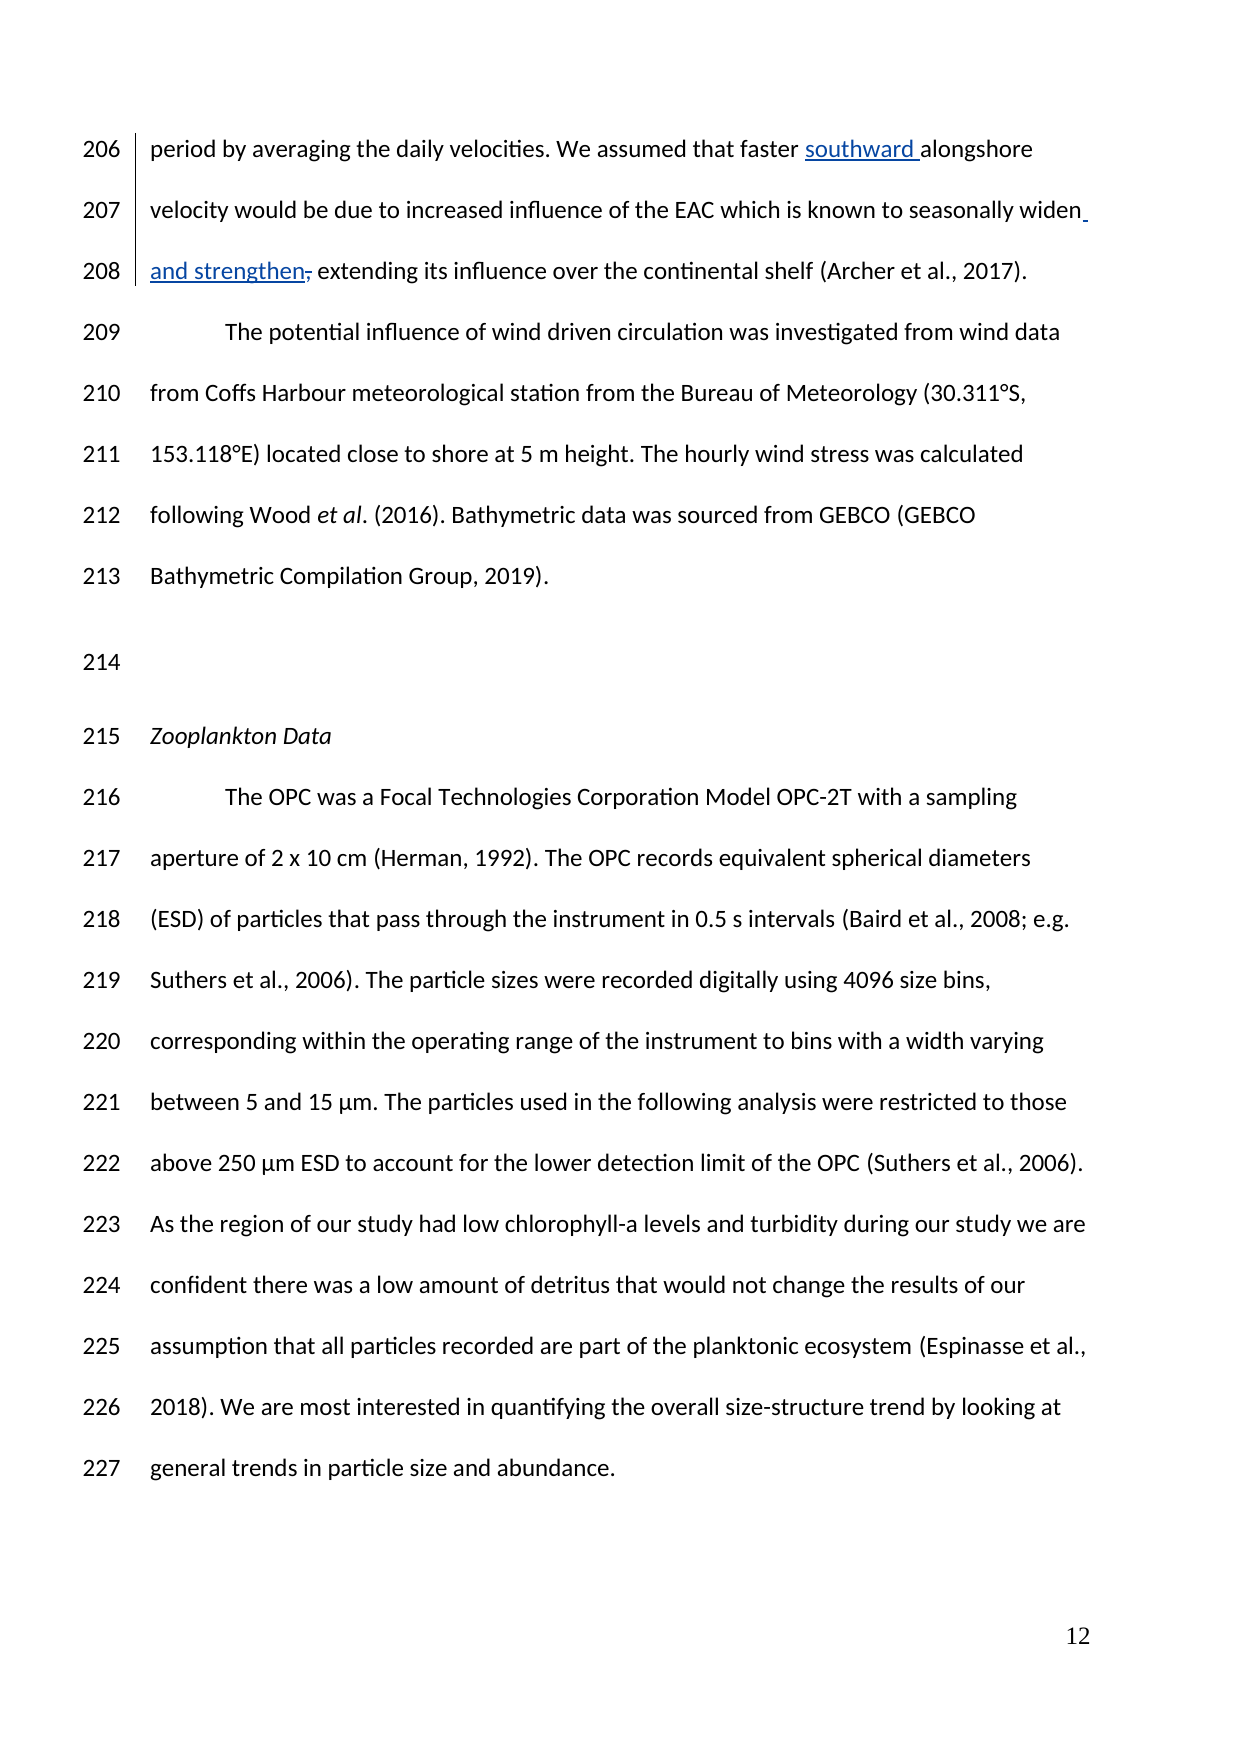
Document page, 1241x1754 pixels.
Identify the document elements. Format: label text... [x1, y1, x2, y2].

text Zooplankton Data [150, 720, 1090, 750]
text The potential influence of wind driven circulation was investigated from wind data from Coffs Harbour meteorological station from the Bureau of Meteorology (30.311°S, 153.118°E) located close to shore at 5 m height. The hourly wind stress was calculated following Wood et al. (2016). Bathymetric data was sourced from GEBCO (GEBCO Bathymetric Compilation Group, 2019). [150, 316, 1090, 591]
text The OPC was a Focal Technologies Corporation Model OPC-2T with a sampling aperture of 2 x 10 cm (Herman, 1992). The OPC records equivalent spherical diameters (ESD) of particles that pass through the instrument in 0.5 s intervals (Baird et al., 2008; e.g. Suthers et al., 2006). The particle sizes were recorded digitally using 4096 size bins, corresponding within the operating range of the instrument to bins with a width varying between 5 and 15 µm. The particles used in the following analysis were restricted to those above 250 µm ESD to account for the lower detection limit of the OPC (Suthers et al., 2006). As the region of our study had low chlorophyll-a levels and turbidity during our study we are confident there was a low amount of detritus that would not change the results of our assumption that all particles recorded are part of the planktonic ecosystem (Espinasse et al., 2018). We are most interested in quantifying the overall size-structure trend by looking at general trends in particle size and abundance. [150, 781, 1090, 1483]
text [150, 133, 1090, 286]
